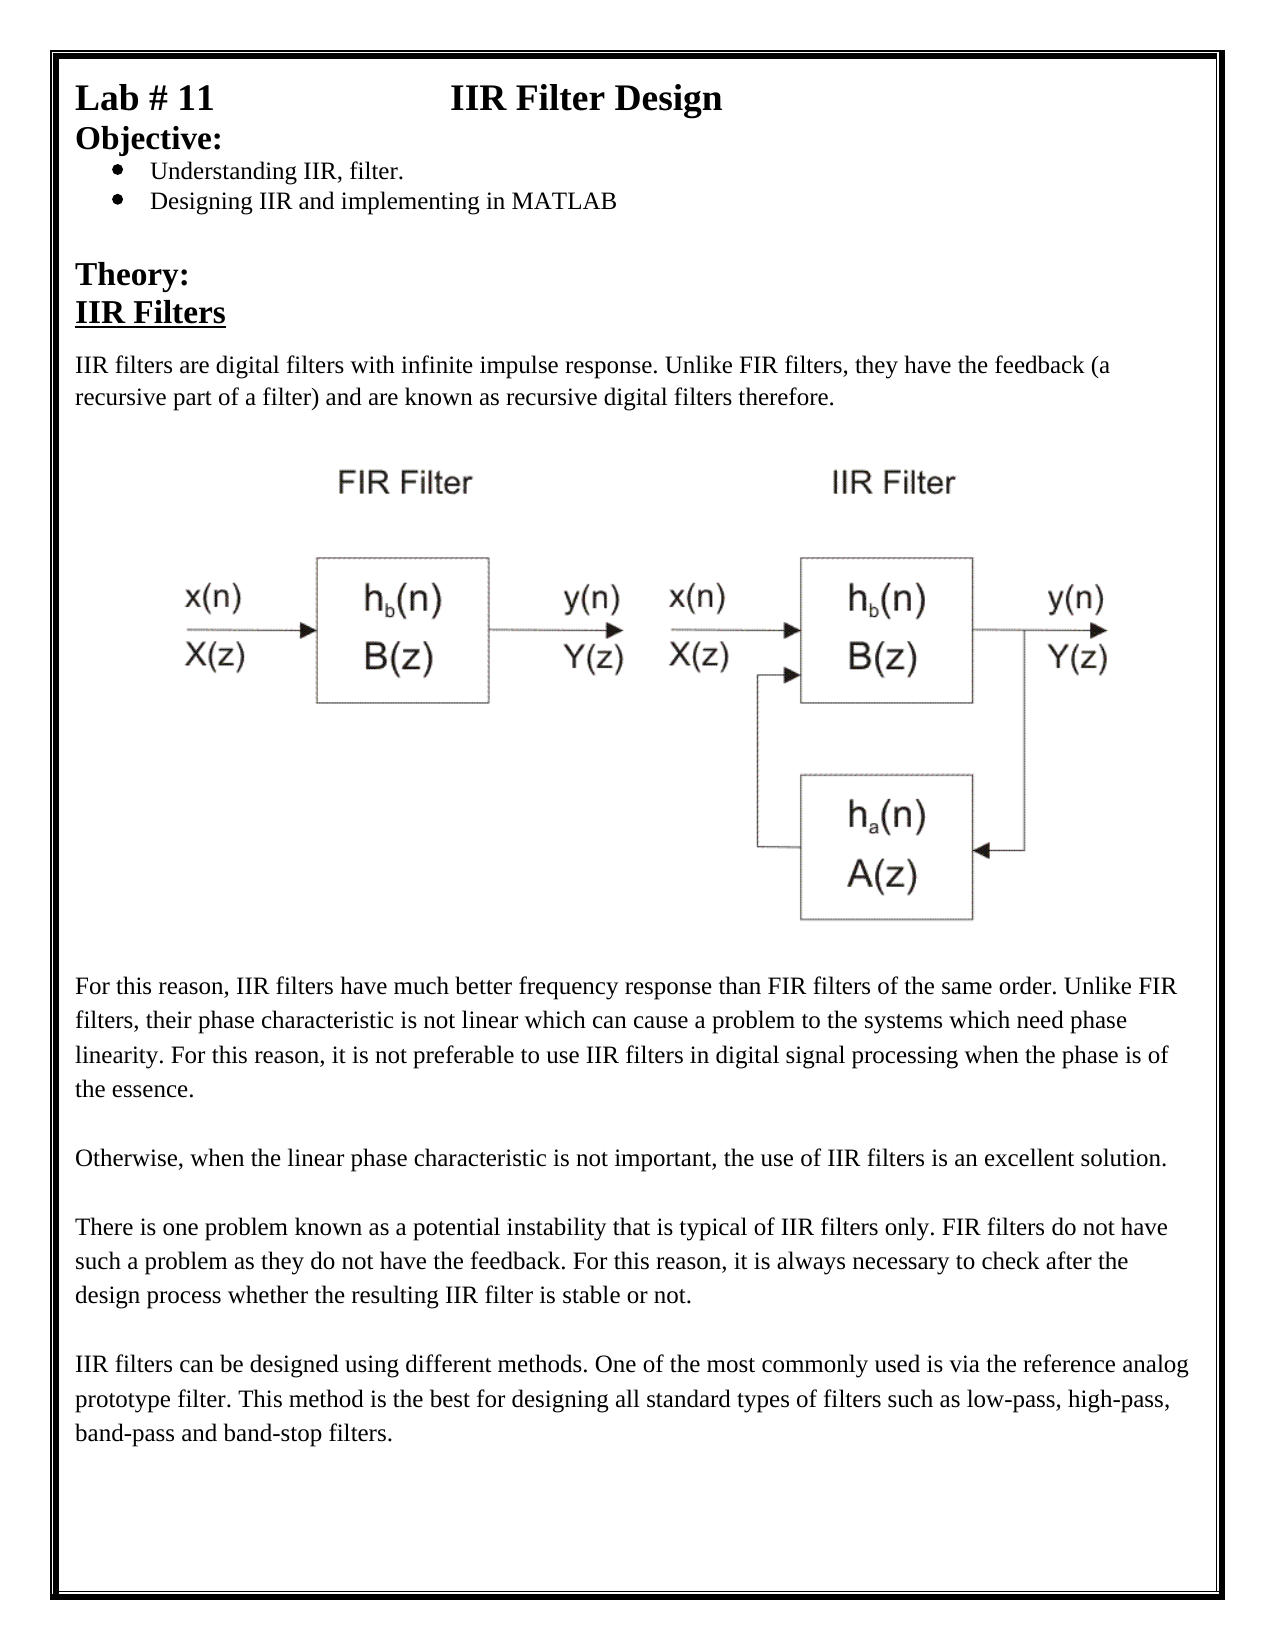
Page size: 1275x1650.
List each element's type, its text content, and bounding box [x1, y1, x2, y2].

text IIR Filters [75, 292, 1200, 331]
text Lab # 11 IIR Filter Design [75, 75, 1200, 118]
list Understanding IIR, filter. [112, 156, 1200, 186]
picture [75, 429, 1200, 939]
text Objective: [75, 118, 1200, 156]
text Theory: [75, 254, 1200, 292]
list Designing IIR and implementing in MATLAB [112, 186, 1200, 216]
text IIR filters are digital filters with infinite impulse response. Unlike FIR filters, they have the feedback (a recursive part of a filter) and are known as recursive digital filters therefore. [75, 351, 1200, 410]
text For this reason, IIR filters have much better frequency response than FIR filters of the same order. Unlike FIR filters, their phase characteristic is not linear which can cause a problem to the systems which need phase linearity. For this reason, it is not preferable to use IIR filters in digital signal processing when the phase is of the essence. Otherwise, when the linear phase characteristic is not important, the use of IIR filters is an excellent solution. There is one problem known as a potential instability that is typical of IIR filters only. FIR filters do not have such a problem as they do not have the feedback. For this reason, it is always necessary to check after the design process whether the resulting IIR filter is stable or not. IIR filters can be designed using different methods. One of the most commonly used is via the reference analog prototype filter. This method is the best for designing all standard types of filters such as low-pass, high-pass, band-pass and band-stop filters. [75, 966, 1200, 1447]
